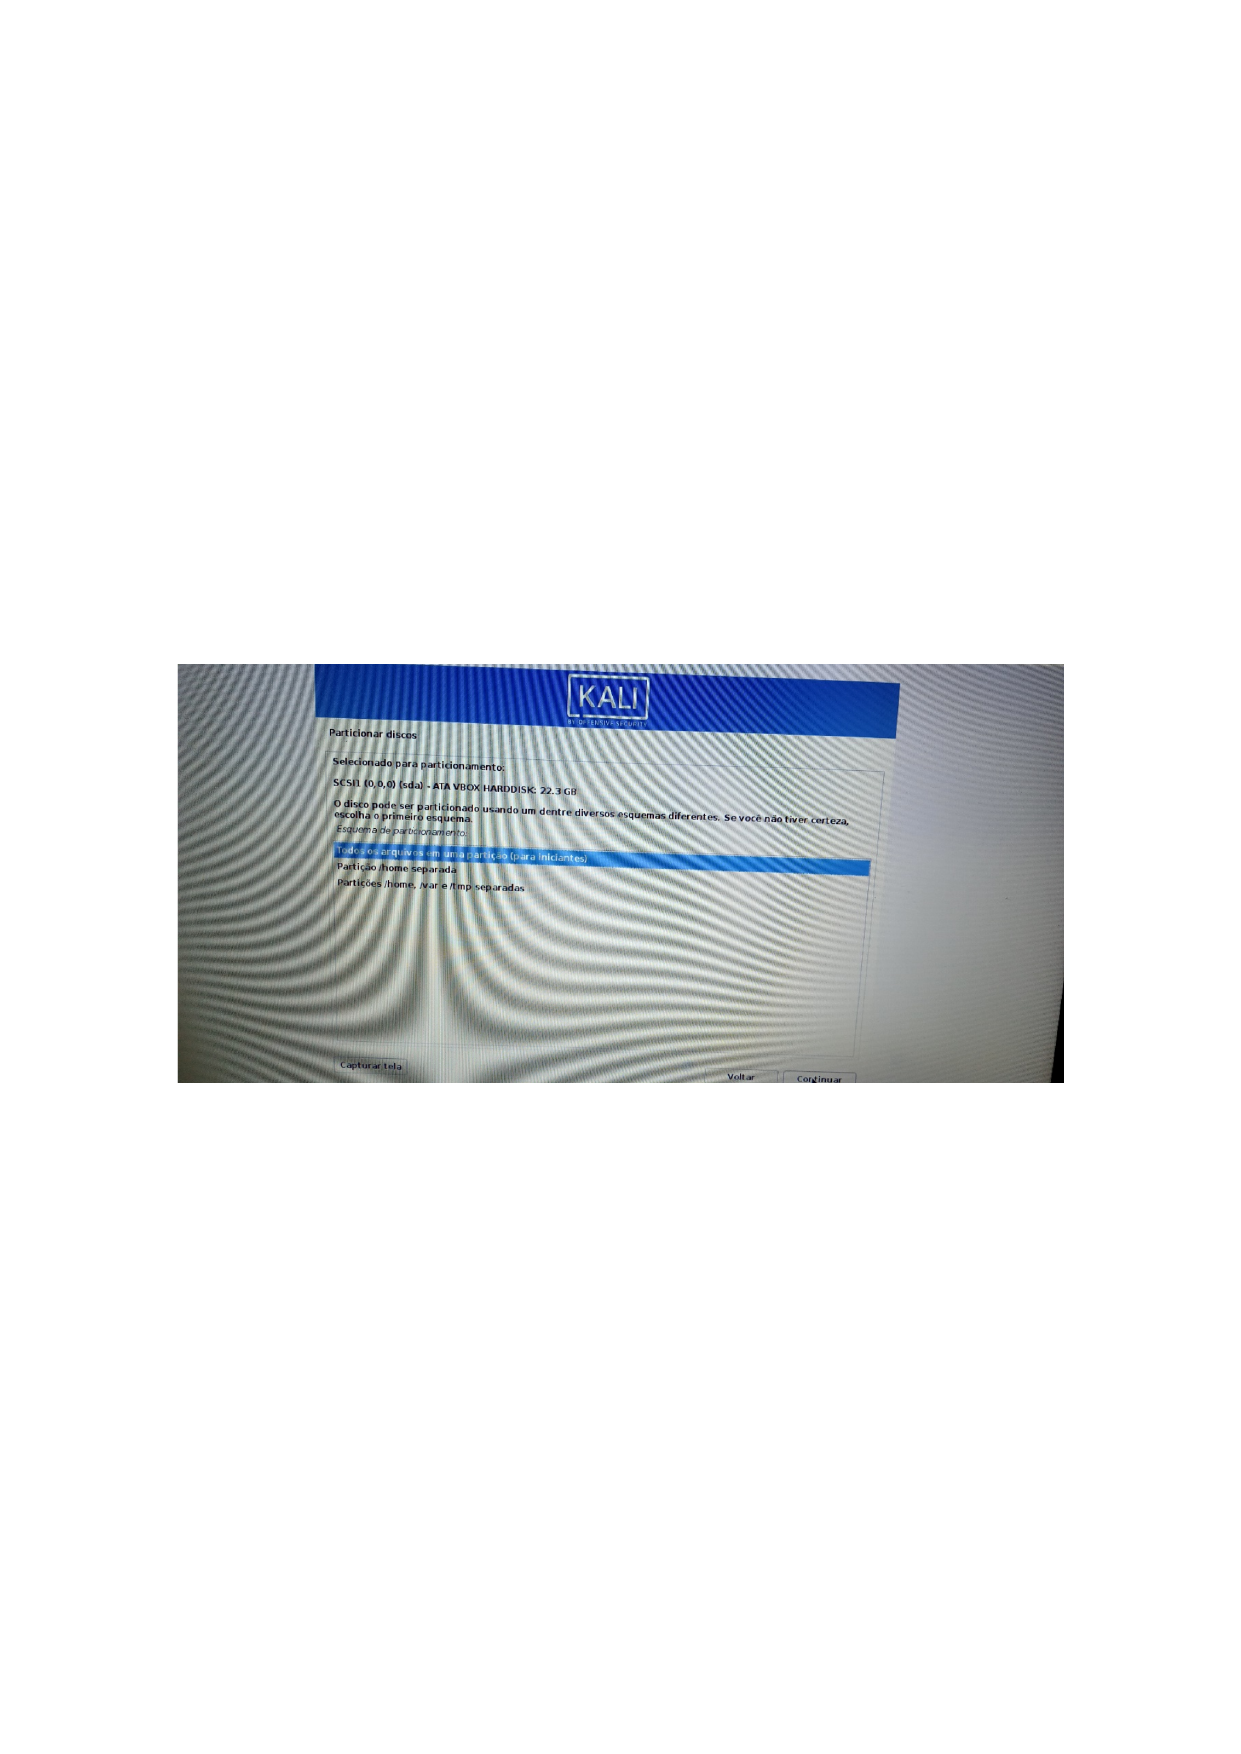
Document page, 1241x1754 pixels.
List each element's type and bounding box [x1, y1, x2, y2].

picture [179, 664, 1063, 1083]
